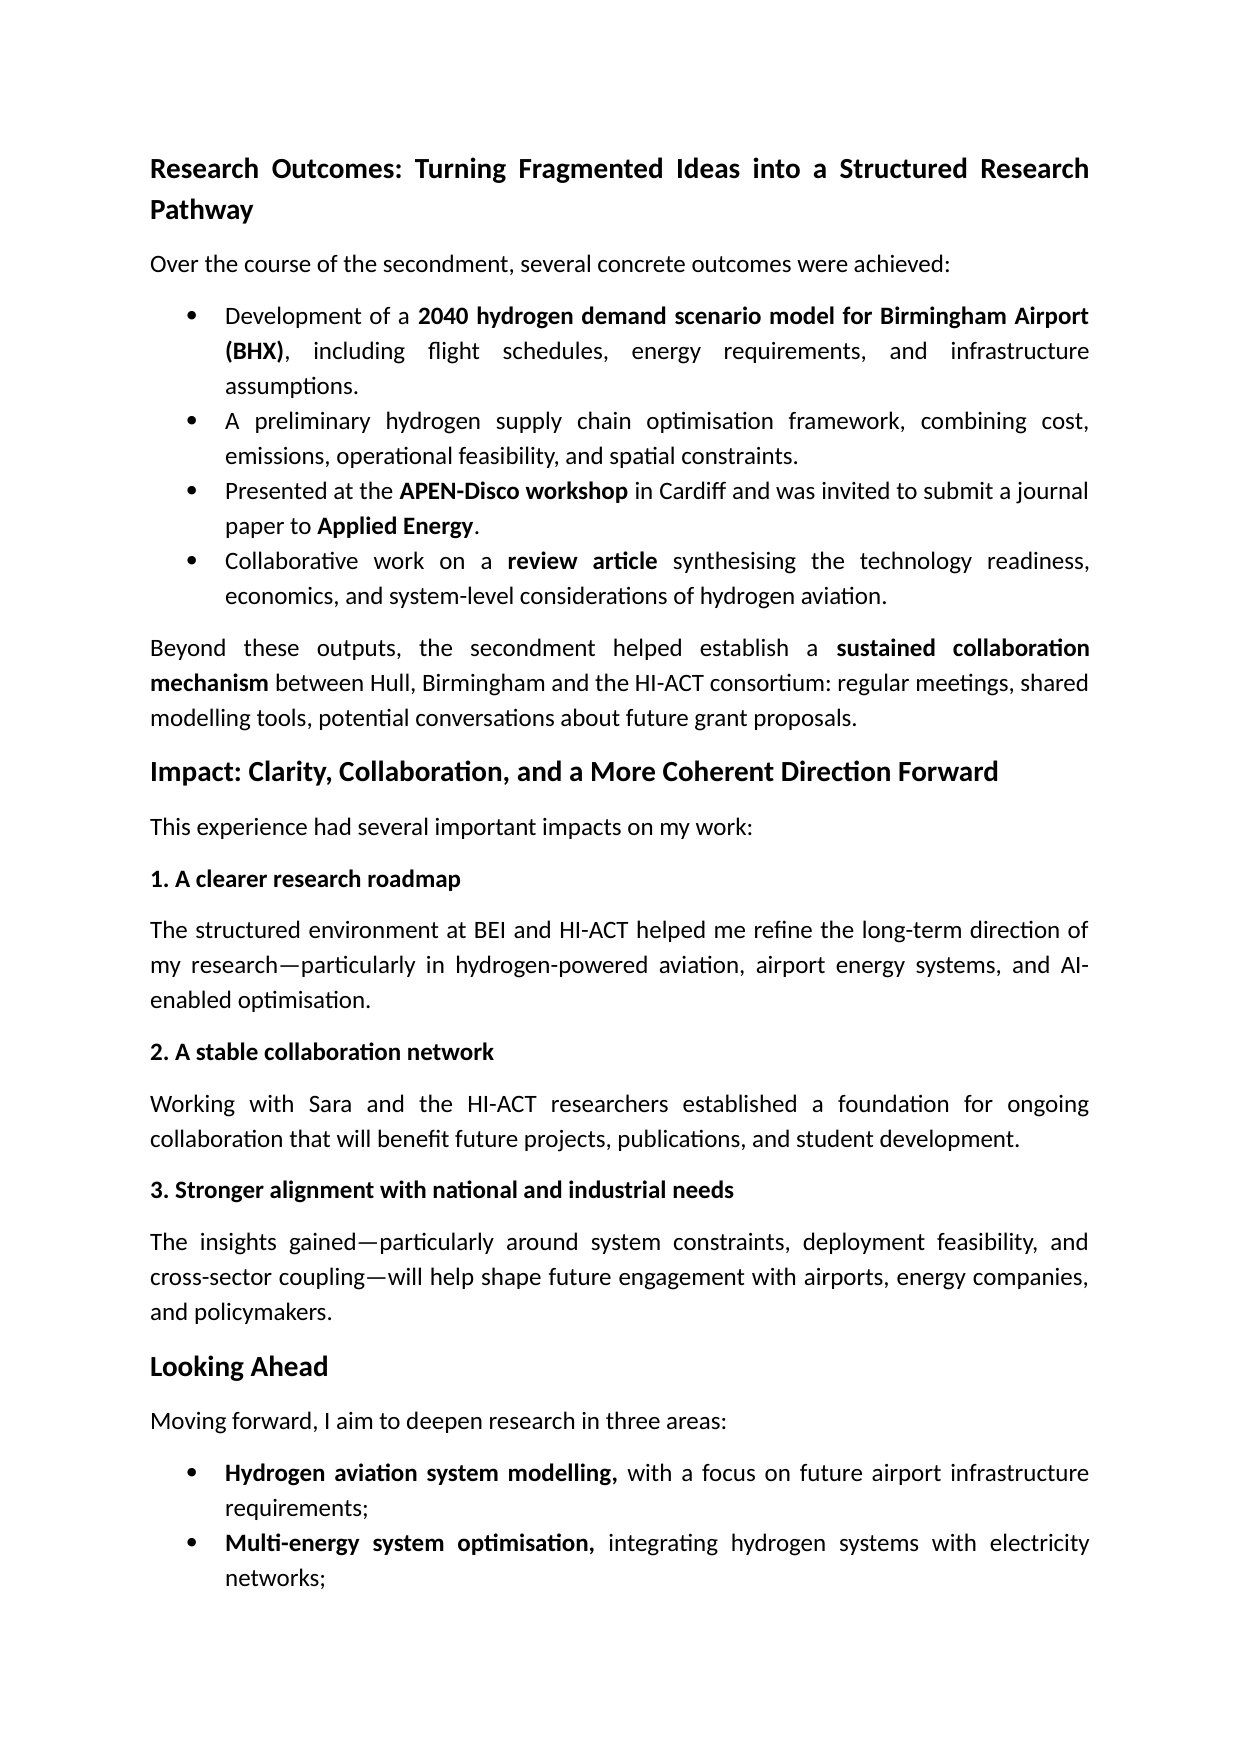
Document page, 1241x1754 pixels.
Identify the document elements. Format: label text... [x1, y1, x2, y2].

list Development of a 2040 hydrogen demand scenario model for Birmingham Airport (BHX), including flight schedules, energy requirements, and infrastructure assumptions. [187, 300, 1090, 401]
text Impact: Clarity, Collaboration, and a More Coherent Direction Forward [150, 753, 1090, 789]
text 2. A stable collaboration network [150, 1036, 1090, 1067]
text 1. A clearer research roadmap [150, 863, 1090, 893]
text Research Outcomes: Turning Fragmented Ideas into a Structured Research Pathway [150, 150, 1090, 227]
text Looking Ahead [150, 1348, 1090, 1383]
text 3. Stronger alignment with national and industrial needs [150, 1174, 1090, 1205]
list Collaborative work on a review article synthesising the technology readiness, economics, and system-level considerations of hydrogen aviation. [187, 545, 1090, 611]
text Working with Sara and the HI-ACT researchers established a foundation for ongoing collaboration that will benefit future projects, publications, and student development. [150, 1088, 1090, 1153]
text Over the course of the secondment, several concrete outcomes were achieved: [150, 248, 1090, 279]
list Multi-energy system optimisation, integrating hydrogen systems with electricity networks; [187, 1527, 1090, 1593]
list A preliminary hydrogen supply chain optimisation framework, combining cost, emissions, operational feasibility, and spatial constraints. [187, 405, 1090, 471]
text The insights gained—particularly around system constraints, deployment feasibility, and cross-sector coupling—will help shape future engagement with airports, energy companies, and policymakers. [150, 1226, 1090, 1327]
text The structured environment at BEI and HI-ACT helped me refine the long-term direction of my research—particularly in hydrogen-powered aviation, airport energy systems, and AI-enabled optimisation. [150, 914, 1090, 1015]
text This experience had several important impacts on my work: [150, 811, 1090, 842]
list Hydrogen aviation system modelling, with a focus on future airport infrastructure requirements; [187, 1457, 1090, 1523]
list Presented at the APEN-Disco workshop in Cardiff and was invited to submit a journal paper to Applied Energy. [187, 475, 1090, 541]
text Beyond these outputs, the secondment helped establish a sustained collaboration mechanism between Hull, Birmingham and the HI-ACT consortium: regular meetings, shared modelling tools, potential conversations about future grant proposals. [150, 632, 1090, 732]
text Moving forward, I aim to deepen research in three areas: [150, 1405, 1090, 1436]
